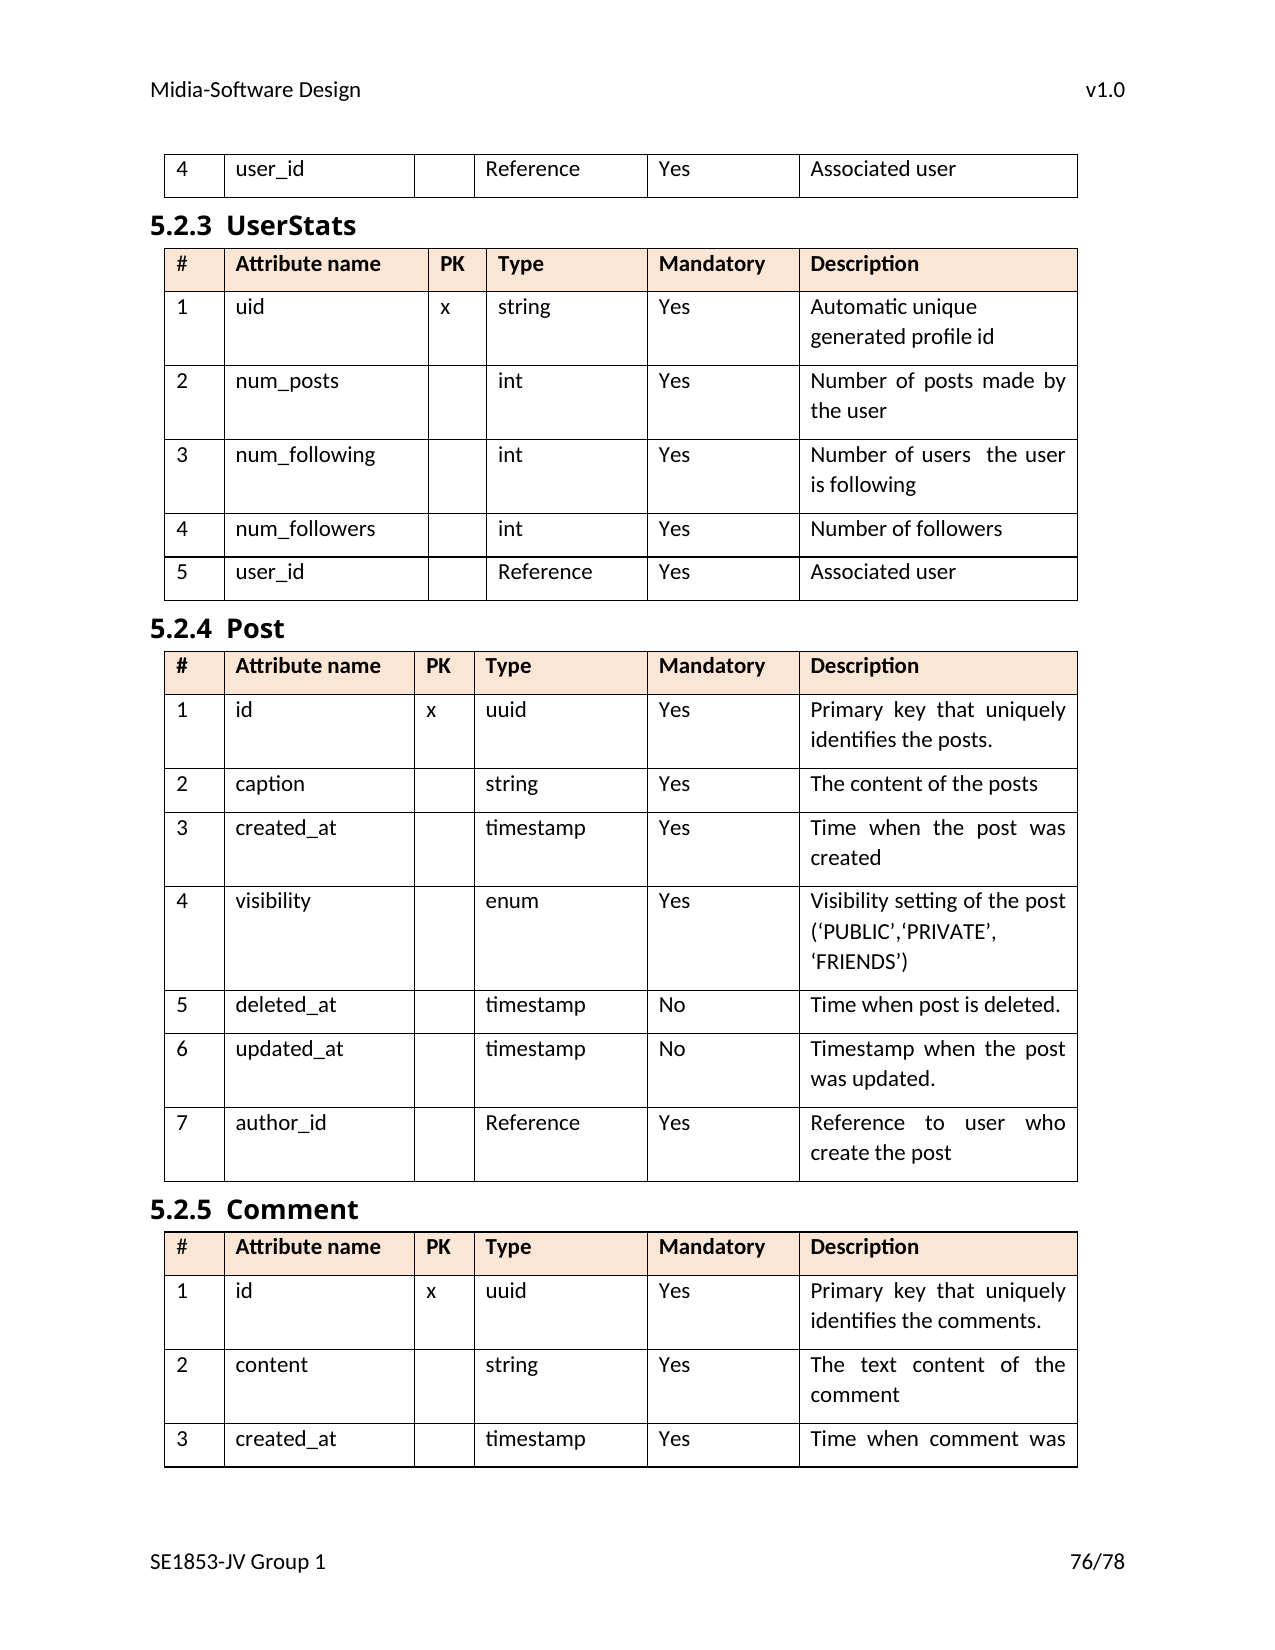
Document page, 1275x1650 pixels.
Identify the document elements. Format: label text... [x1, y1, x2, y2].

table_cell Timestamp when the post was updated. [800, 1034, 1077, 1107]
table_cell string [475, 769, 647, 812]
table_cell 5 [165, 991, 224, 1033]
subtitle 5.2.3 UserStats [150, 207, 1198, 243]
table_cell Yes [648, 155, 799, 197]
table_cell Yes [648, 887, 799, 989]
table_cell x [415, 695, 474, 768]
table_header PK [415, 652, 474, 694]
table_cell 1 [165, 695, 224, 768]
table_cell user_id [225, 155, 414, 197]
table_header Mandatory [648, 652, 799, 694]
table_cell Yes [648, 1108, 799, 1181]
table_cell Reference [475, 1108, 647, 1181]
table_cell [415, 887, 474, 989]
table_header # [165, 652, 224, 694]
table_cell Yes [648, 695, 799, 768]
table_cell No [648, 1034, 799, 1107]
table_cell timestamp [475, 991, 647, 1033]
table_cell enum [475, 887, 647, 989]
table_cell timestamp [475, 813, 647, 886]
table_cell [415, 155, 474, 197]
table_cell deleted_at [225, 991, 414, 1033]
table_cell 3 [165, 813, 224, 886]
table_cell updated_at [225, 1034, 414, 1107]
table_cell Reference [475, 155, 647, 197]
table_cell The content of the posts [800, 769, 1077, 812]
table_cell Primary key that uniquely identifies the posts. [800, 695, 1077, 768]
table_cell 7 [165, 1108, 224, 1181]
table_cell 4 [165, 887, 224, 989]
table_cell visibility [225, 887, 414, 989]
table_cell Time when post is deleted. [800, 991, 1077, 1033]
subtitle 5.2.5 Comment [150, 1190, 1198, 1227]
table_cell [415, 813, 474, 886]
subtitle 5.2.4 Post [150, 609, 1198, 646]
table_cell id [225, 695, 414, 768]
table_cell author_id [225, 1108, 414, 1181]
table_cell [415, 1108, 474, 1181]
table_cell No [648, 991, 799, 1033]
table_cell timestamp [475, 1034, 647, 1107]
table_cell 6 [165, 1034, 224, 1107]
table_cell [415, 1034, 474, 1107]
table_cell created_at [225, 813, 414, 886]
table_cell Yes [648, 769, 799, 812]
table_cell 4 [165, 155, 224, 197]
table_header Description [800, 652, 1077, 694]
table_cell Time when the post was created [800, 813, 1077, 886]
table_cell Visibility setting of the post (‘PUBLIC’,‘PRIVATE’, ‘FRIENDS’) [800, 887, 1077, 989]
table_cell [415, 769, 474, 812]
table_cell Associated user [800, 155, 1077, 197]
table_header Attribute name [225, 652, 414, 694]
table_cell uuid [475, 695, 647, 768]
table_cell caption [225, 769, 414, 812]
table_cell [415, 991, 474, 1033]
table_header Type [475, 652, 647, 694]
table_cell Reference to user who create the post [800, 1108, 1077, 1181]
table_cell Yes [648, 813, 799, 886]
table_cell 2 [165, 769, 224, 812]
